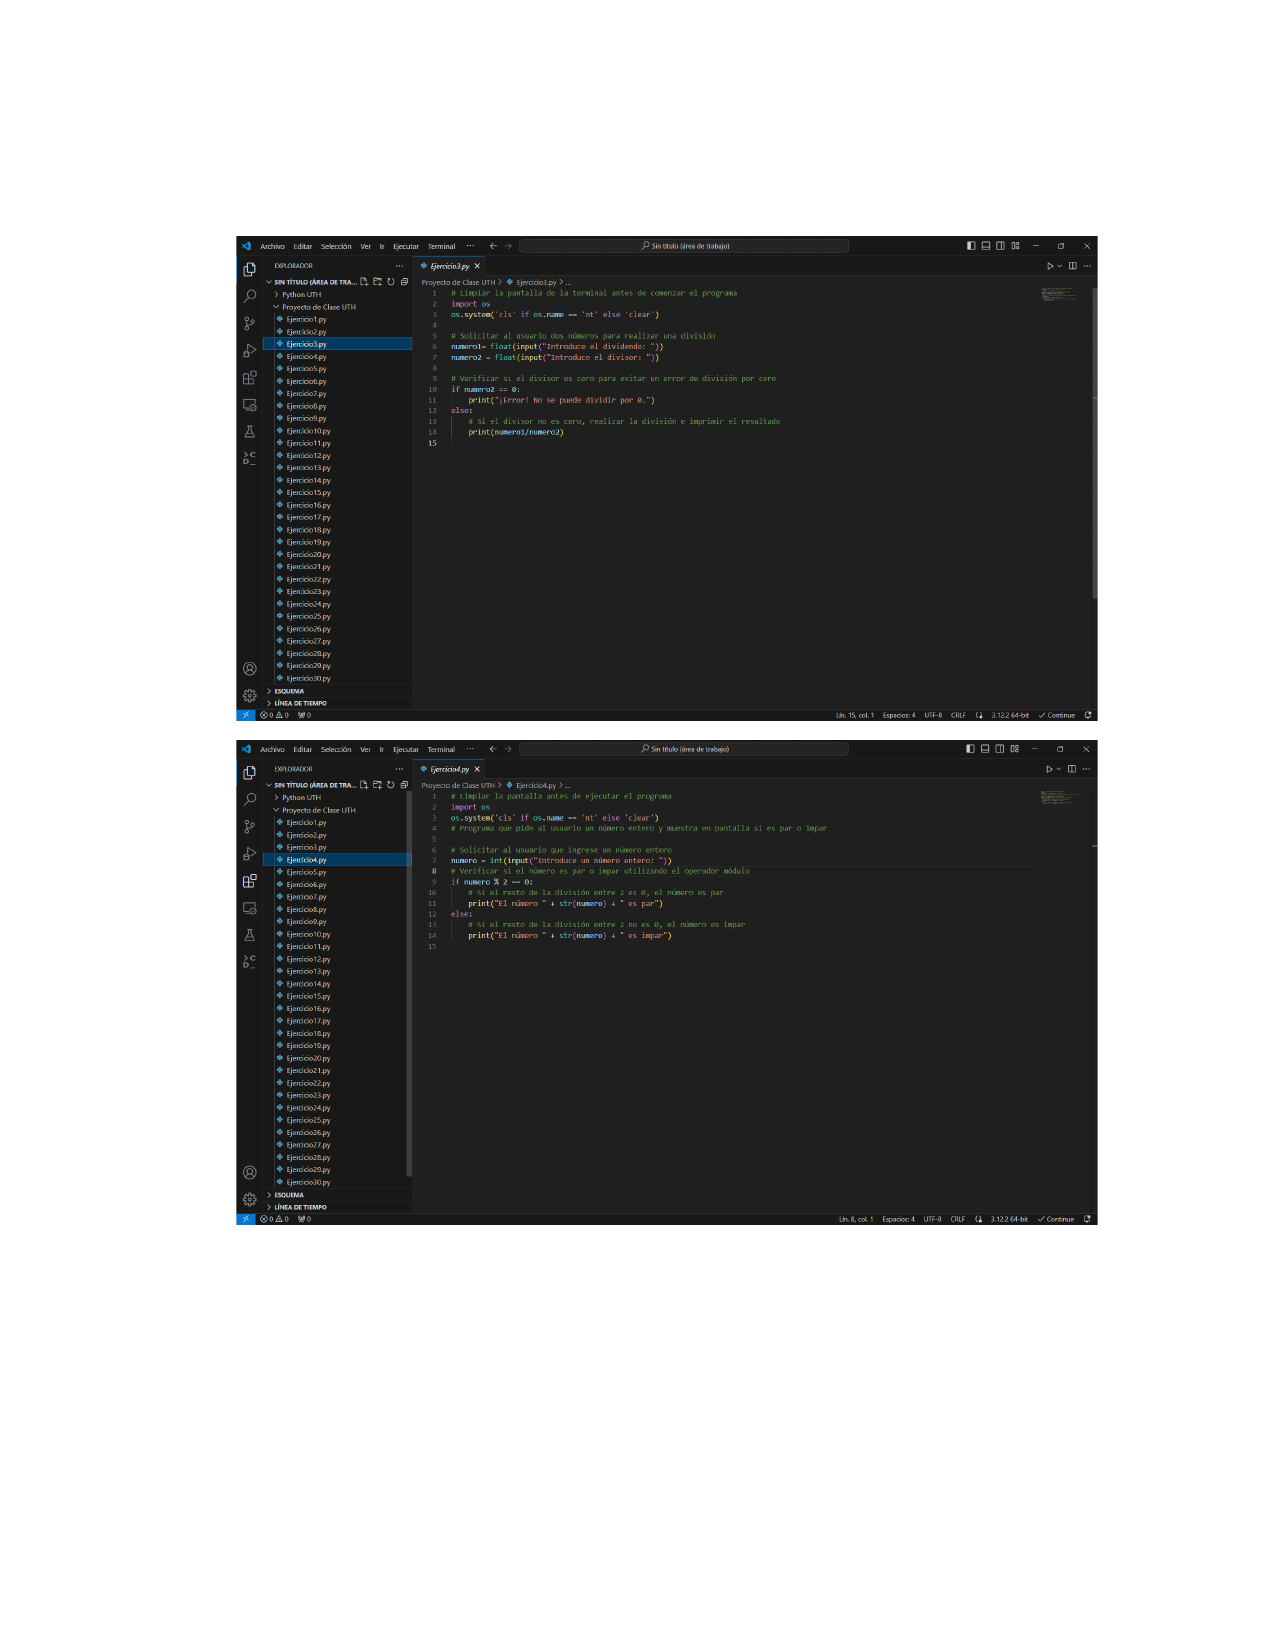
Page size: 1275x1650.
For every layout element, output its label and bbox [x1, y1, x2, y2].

picture [236, 236, 1098, 721]
picture [236, 740, 1098, 1225]
